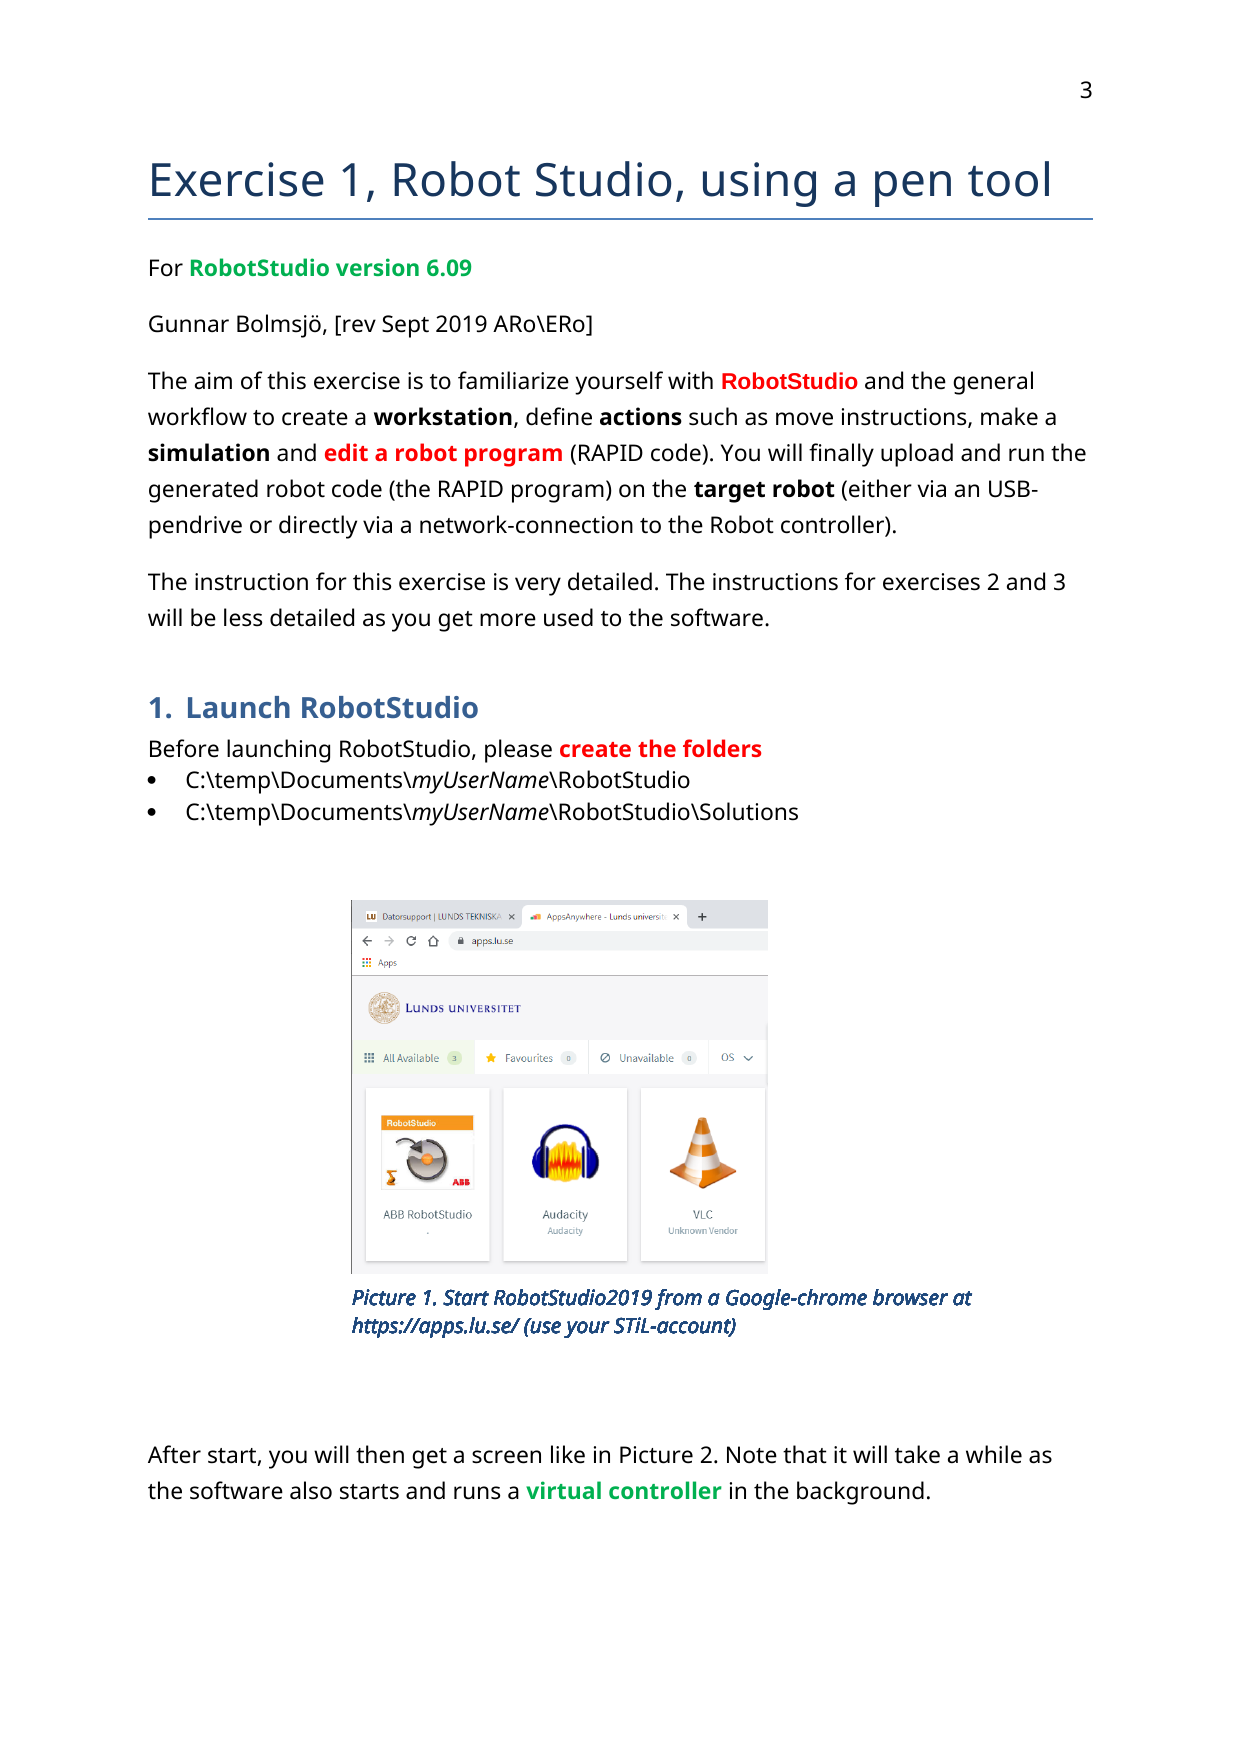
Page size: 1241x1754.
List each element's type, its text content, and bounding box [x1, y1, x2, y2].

text The aim of this exercise is to familiarize yourself with RobotStudio and the general workflow to create a workstation, define actions such as move instructions, make a simulation and edit a robot program (RAPID code). You will finally upload and run the generated robot code (the RAPID program) on the target robot (either via an USB-pendrive or directly via a network-connection to the Robot controller). [148, 365, 1093, 540]
text Before launching RobotStudio, please create the folders [148, 733, 1093, 764]
text After start, you will then get a screen like in Picture 2. Note that it will take a while as the software also starts and runs a virtual controller in the background. [148, 1439, 1093, 1507]
list C:\temp\Documents\myUserName\RobotStudio [148, 764, 1093, 796]
text Gunnar Bolmsjö, [rev Sept 2019 ARo\ERo] [148, 308, 1093, 340]
title Exercise 1, Robot Studio, using a pen tool [148, 148, 1093, 218]
picture [351, 900, 768, 1274]
subtitle Launch RobotStudio [148, 688, 1093, 727]
list C:\temp\Documents\myUserName\RobotStudio\Solutions [148, 796, 1093, 858]
text The instruction for this exercise is very detailed. The instructions for exercises 2 and 3 will be less detailed as you get more used to the software. [148, 566, 1093, 633]
text For RobotStudio version 6.09 [148, 252, 1093, 283]
